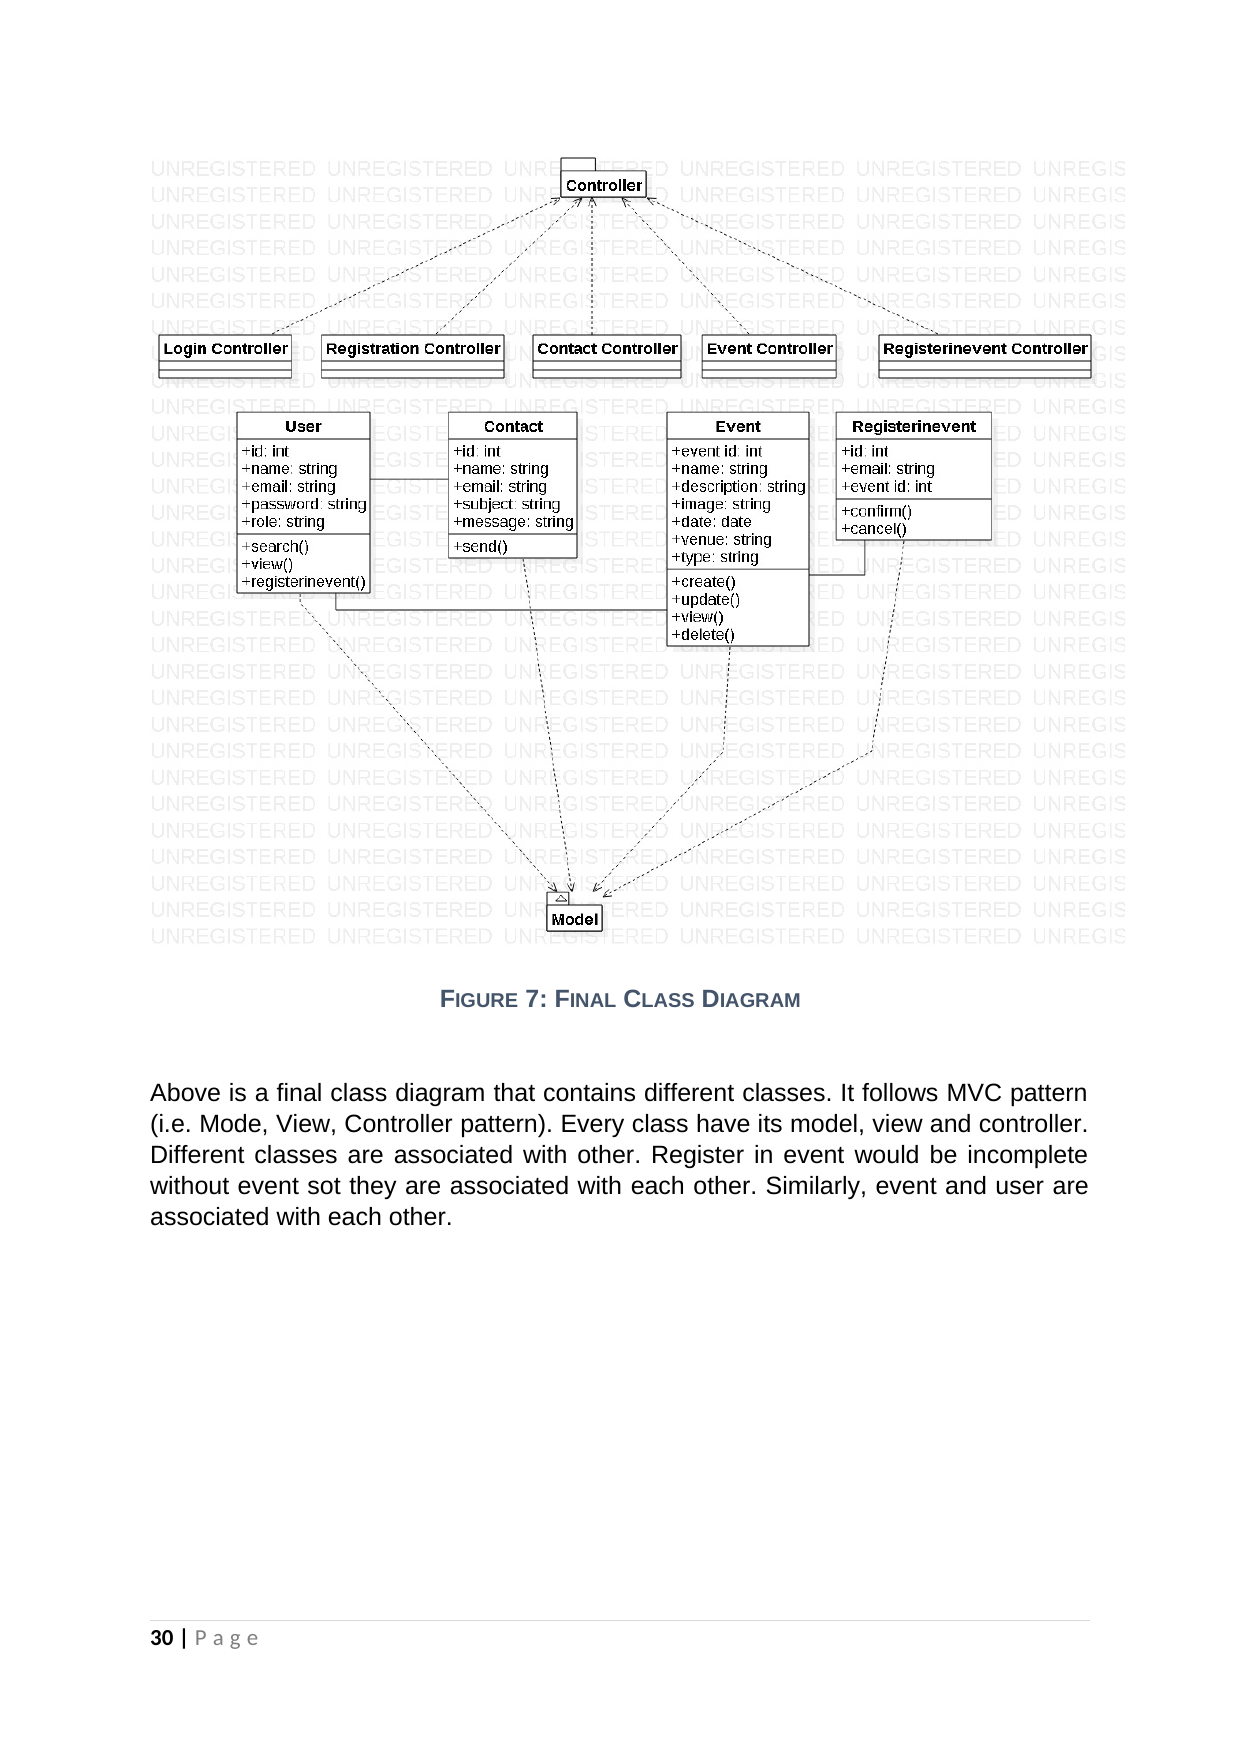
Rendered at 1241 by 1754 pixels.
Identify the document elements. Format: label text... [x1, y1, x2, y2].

text Above is a final class diagram that contains different classes. It follows MVC pattern (i.e. Mode, View, Controller pattern). Every class have its model, view and controller. Different classes are associated with other. Register in event would be incomplete without event sot they are associated with each other. Similarly, event and user are associated with each other. [150, 1078, 1090, 1231]
text Figure 7: Final Class Diagram [150, 984, 1090, 1013]
picture [150, 150, 1125, 966]
